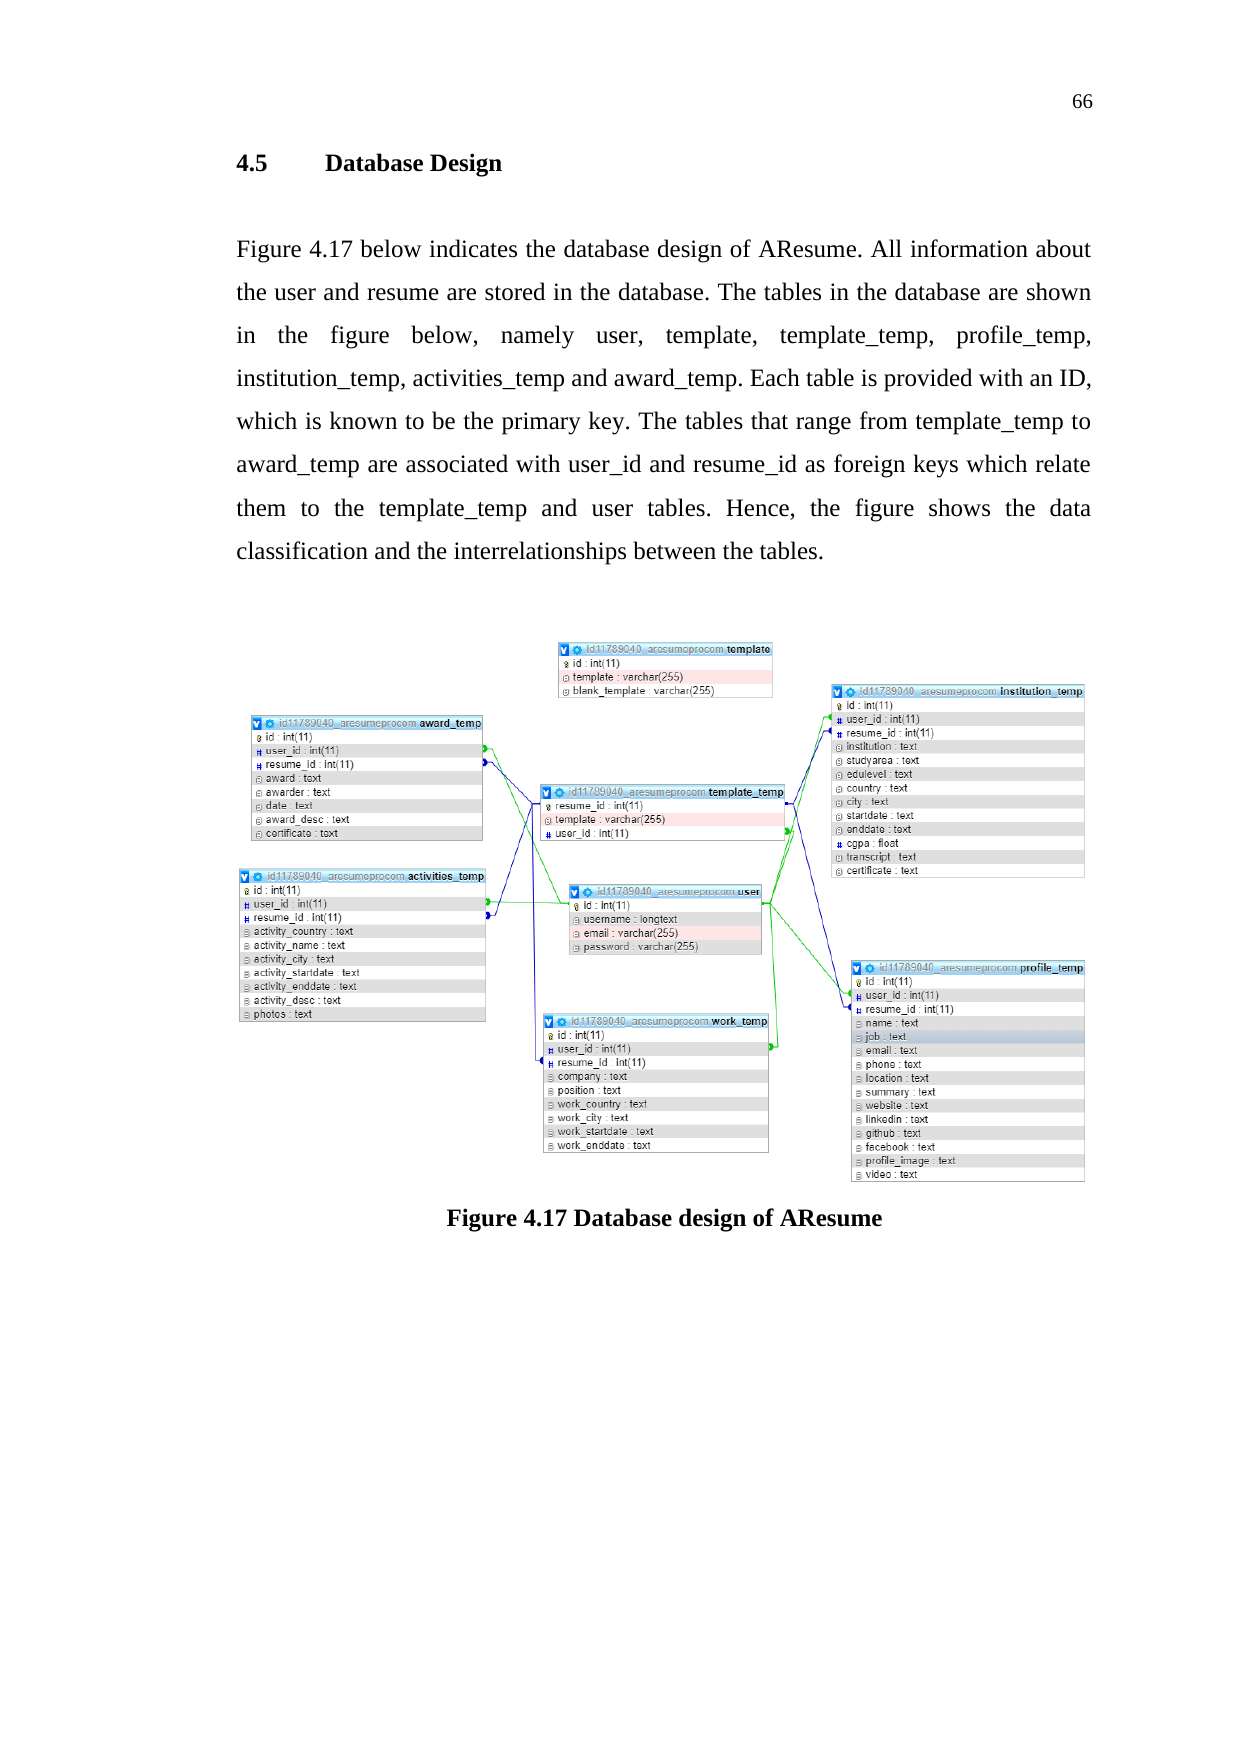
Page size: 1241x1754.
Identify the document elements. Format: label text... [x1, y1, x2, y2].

text Figure 4.17 below indicates the database design of AResume. All information about the user and resume are stored in the database. The tables in the database are shown in the figure below, namely user, template, template_temp, profile_temp, institution_temp, activities_temp and award_temp. Each table is provided with an ID, which is known to be the primary key. The tables that range from template_temp to award_temp are associated with user_id and resume_id as foreign keys which relate them to the template_temp and user tables. Hence, the figure shows the data classification and the interrelationships between the tables. [236, 234, 1092, 564]
picture [236, 622, 1093, 1189]
text Figure 4.17 Database design of AResume [236, 1203, 1092, 1232]
subtitle Database Design [236, 148, 1092, 176]
